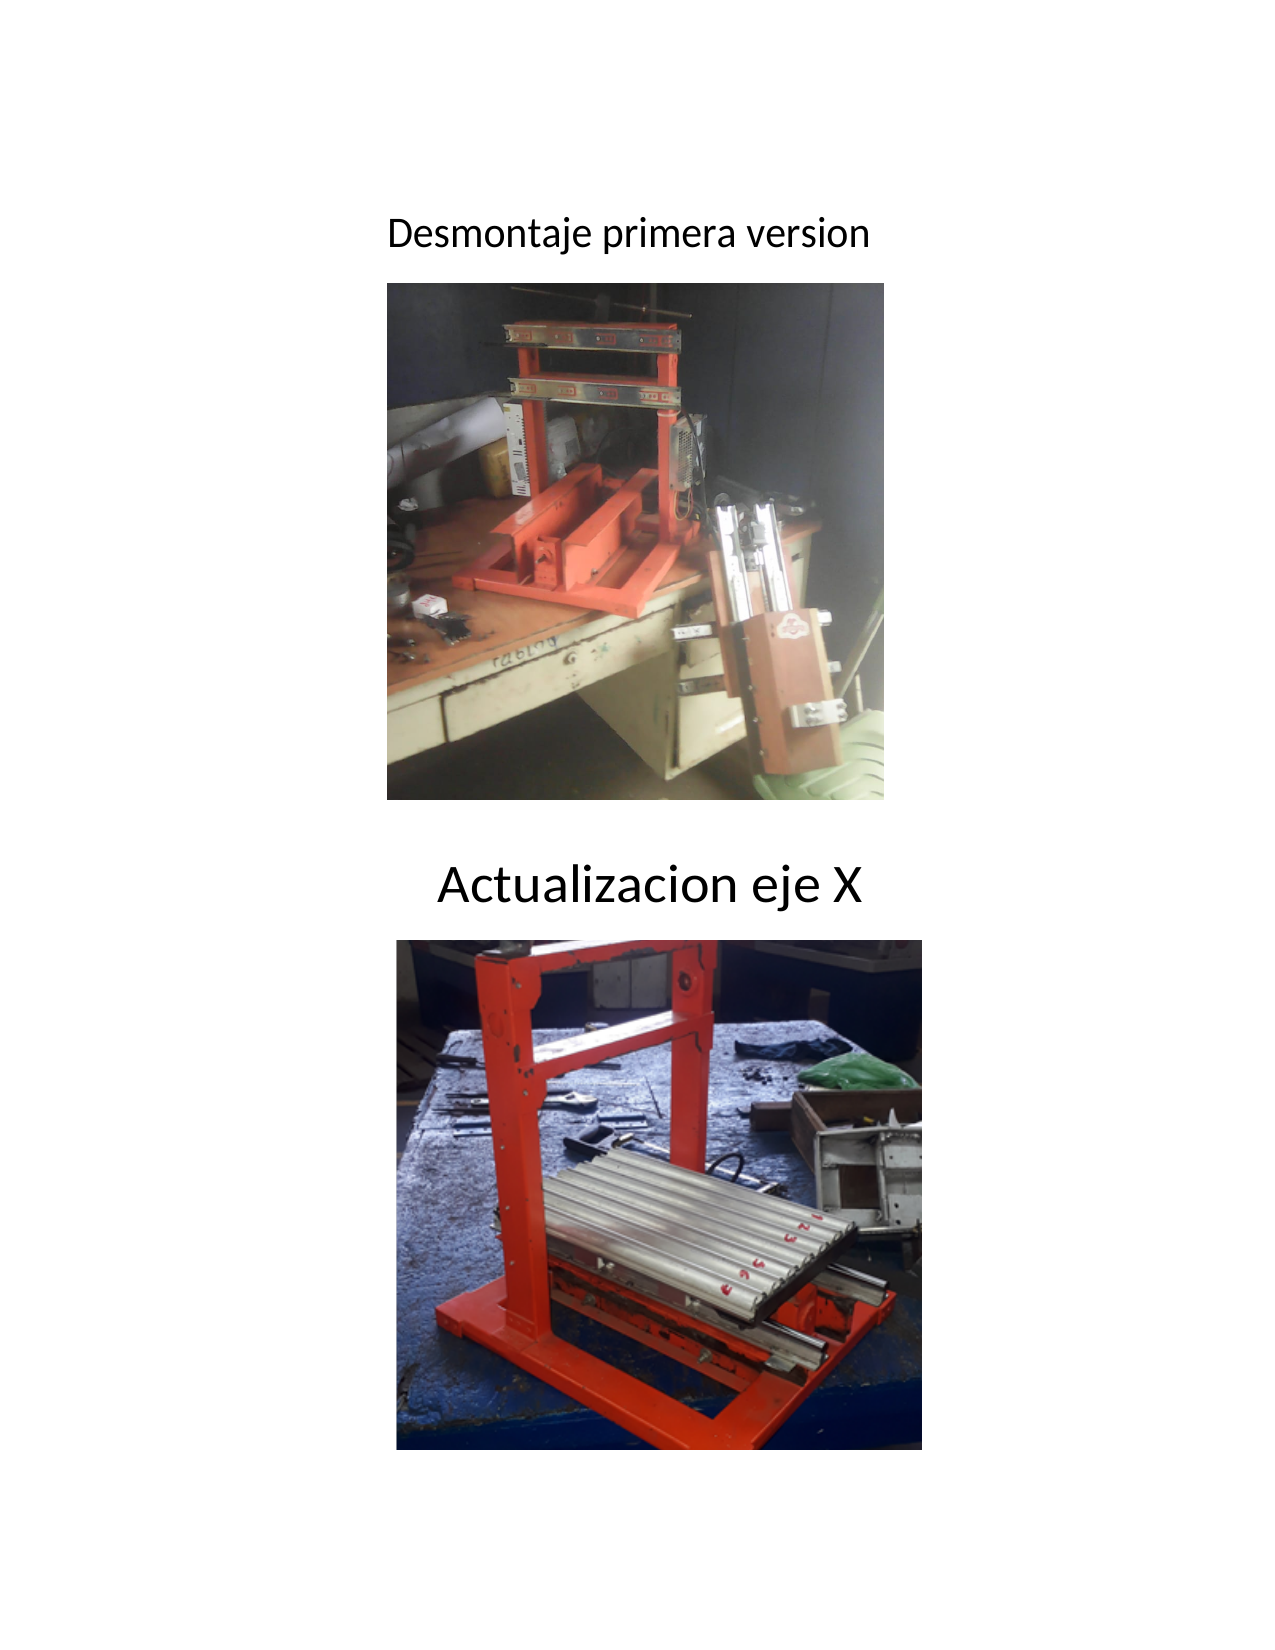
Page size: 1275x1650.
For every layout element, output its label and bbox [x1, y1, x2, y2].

picture [387, 283, 884, 800]
picture [396, 940, 922, 1450]
